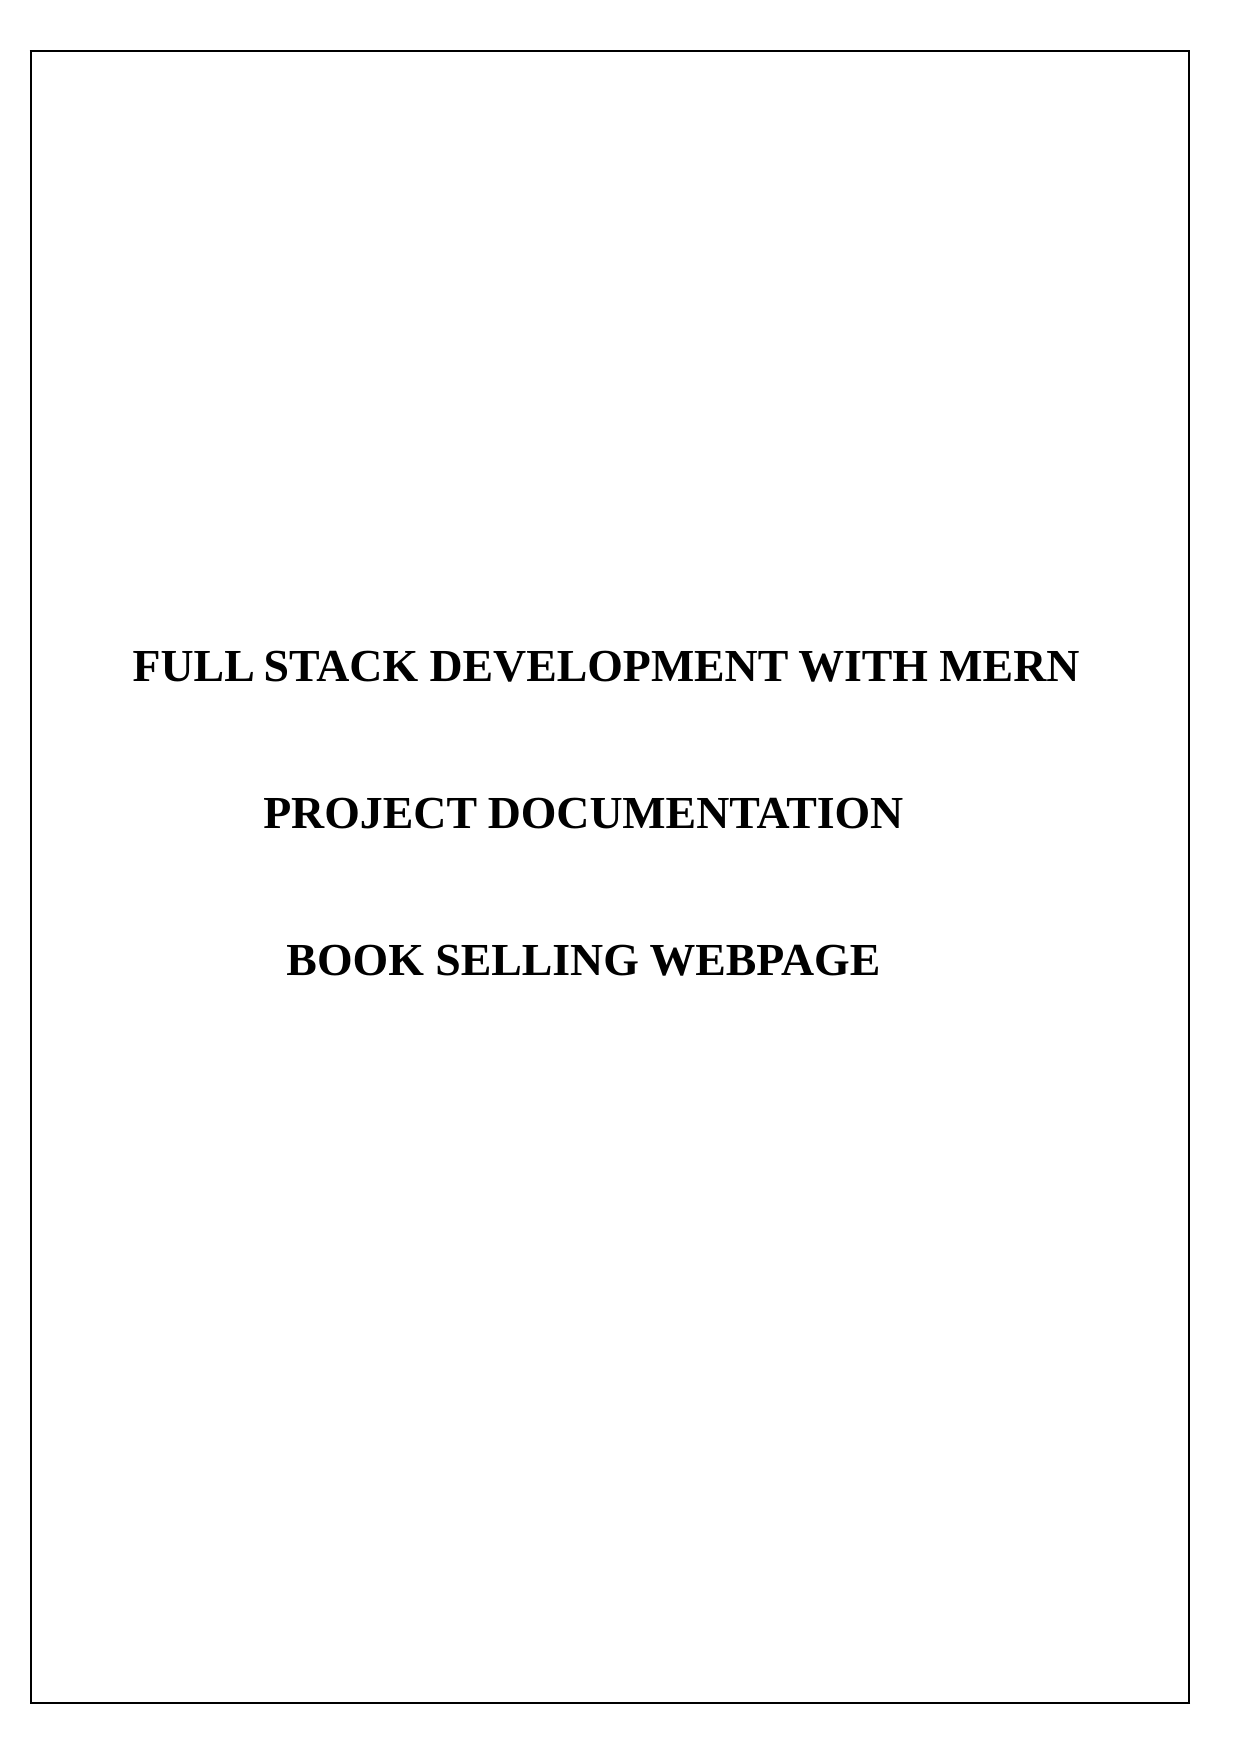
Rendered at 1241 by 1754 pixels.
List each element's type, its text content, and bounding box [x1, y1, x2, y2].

text PROJECT DOCUMENTATION [32, 786, 1137, 838]
text FULL STACK DEVELOPMENT WITH MERN [32, 639, 1137, 691]
text BOOK SELLING WEBPAGE [32, 933, 1137, 986]
